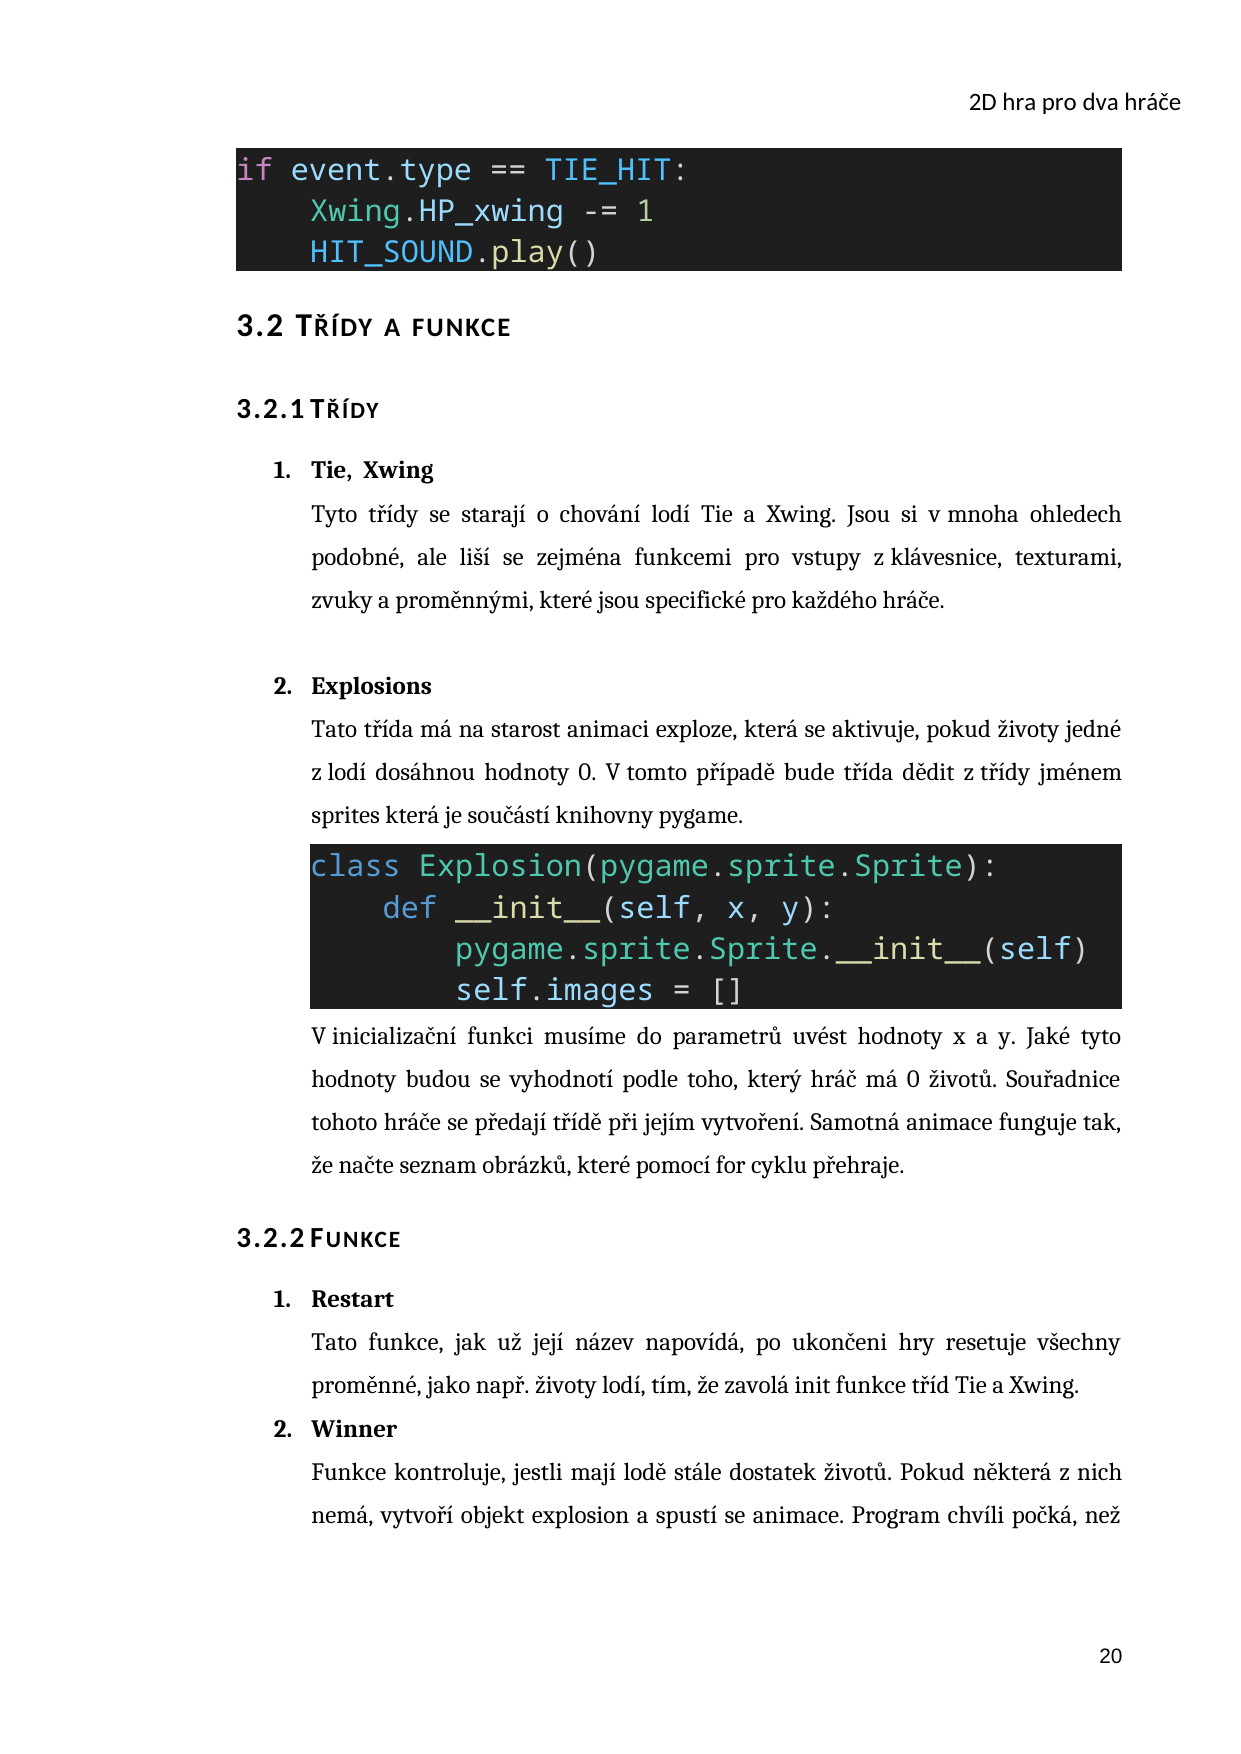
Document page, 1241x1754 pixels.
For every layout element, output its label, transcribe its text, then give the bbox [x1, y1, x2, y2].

subtitle Třídy a funkce [236, 304, 1122, 345]
list V inicializační funkci musíme do parametrů uvést hodnoty x a y. Jaké tyto hodnoty budou se vyhodnotí podle toho, který hráč má 0 životů. Souřadnice tohoto hráče se předají třídě při jejím vytvoření. Samotná animace funguje tak, že načte seznam obrázků, které pomocí for cyklu přehraje. [311, 1022, 1122, 1180]
list Explosions [274, 672, 1122, 701]
text HIT_SOUND.play() [236, 230, 1122, 271]
subtitle Funkce [236, 1219, 1122, 1255]
list Tyto třídy se starají o chování lodí Tie a Xwing. Jsou si v mnoha ohledech podobné, ale liší se zejména funkcemi pro vstupy z klávesnice, texturami, zvuky a proměnnými, které jsou specifické pro každého hráče. [311, 499, 1122, 614]
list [311, 1458, 1122, 1529]
subtitle Třídy [236, 391, 1122, 426]
list Restart [274, 1285, 1122, 1314]
list Tie, Xwing [274, 456, 1122, 485]
text Xwing.HP_xwing -= 1 [236, 189, 1122, 230]
text def __init__(self, x, y): [310, 886, 1122, 927]
list Winner [274, 1414, 1122, 1443]
text class Explosion(pygame.sprite.Sprite): [310, 844, 1122, 886]
text if event.type == TIE_HIT: [236, 148, 1122, 189]
list Tato funkce, jak už její název napovídá, po ukončeni hry resetuje všechny proměnné, jako např. životy lodí, tím, že zavolá init funkce tříd Tie a Xwing. [311, 1328, 1122, 1400]
list Tato třída má na starost animaci exploze, která se aktivuje, pokud životy jedné z lodí dosáhnou hodnoty 0. V tomto případě bude třída dědit z třídy jménem sprites která je součástí knihovny pygame. [311, 715, 1122, 830]
text pygame.sprite.Sprite.__init__(self) [310, 927, 1122, 968]
text self.images = [] [310, 968, 1122, 1009]
